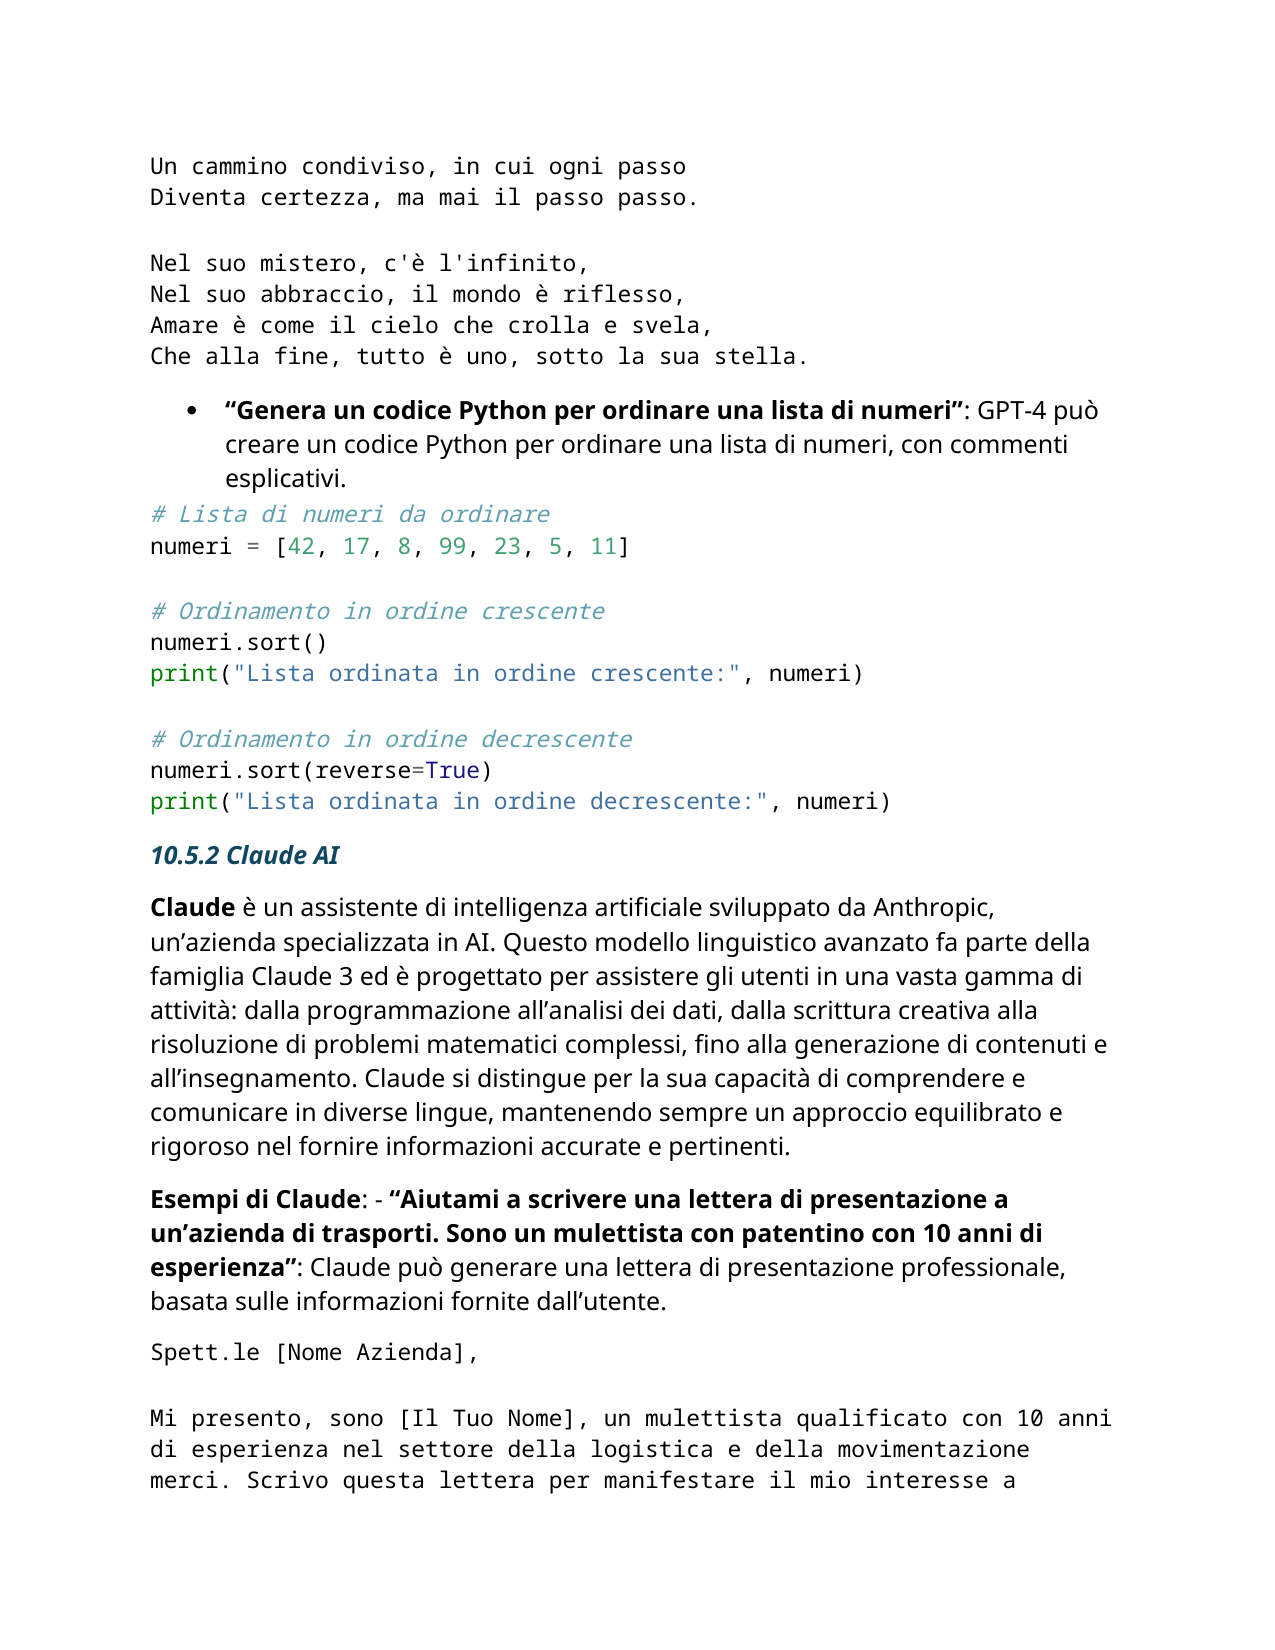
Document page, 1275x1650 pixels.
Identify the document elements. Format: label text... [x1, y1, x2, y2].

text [150, 1336, 1125, 1495]
text Claude è un assistente di intelligenza artificiale sviluppato da Anthropic, un’azienda specializzata in AI. Questo modello linguistico avanzato fa parte della famiglia Claude 3 ed è progettato per assistere gli utenti in una vasta gamma di attività: dalla programmazione all’analisi dei dati, dalla scrittura creativa alla risoluzione di problemi matematici complessi, fino alla generazione di contenuti e all’insegnamento. Claude si distingue per la sua capacità di comprendere e comunicare in diverse lingue, mantenendo sempre un approccio equilibrato e rigoroso nel fornire informazioni accurate e pertinenti. [150, 890, 1125, 1163]
list “Genera un codice Python per ordinare una lista di numeri”: GPT-4 può creare un codice Python per ordinare una lista di numeri, con commenti esplicativi. [187, 392, 1125, 494]
subtitle 10.5.2 Claude AI [150, 837, 1125, 871]
text Esempi di Claude: - “Aiutami a scrivere una lettera di presentazione a un’azienda di trasporti. Sono un mulettista con patentino con 10 anni di esperienza”: Claude può generare una lettera di presentazione professionale, basata sulle informazioni fornite dall’utente. [150, 1181, 1125, 1318]
text # Lista di numeri da ordinare numeri = [42, 17, 8, 99, 23, 5, 11] # Ordinamento in ordine crescente numeri.sort() print("Lista ordinata in ordine crescente:", numeri) # Ordinamento in ordine decrescente numeri.sort(reverse=True) print("Lista ordinata in ordine decrescente:", numeri) [150, 498, 1125, 816]
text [150, 150, 1125, 372]
